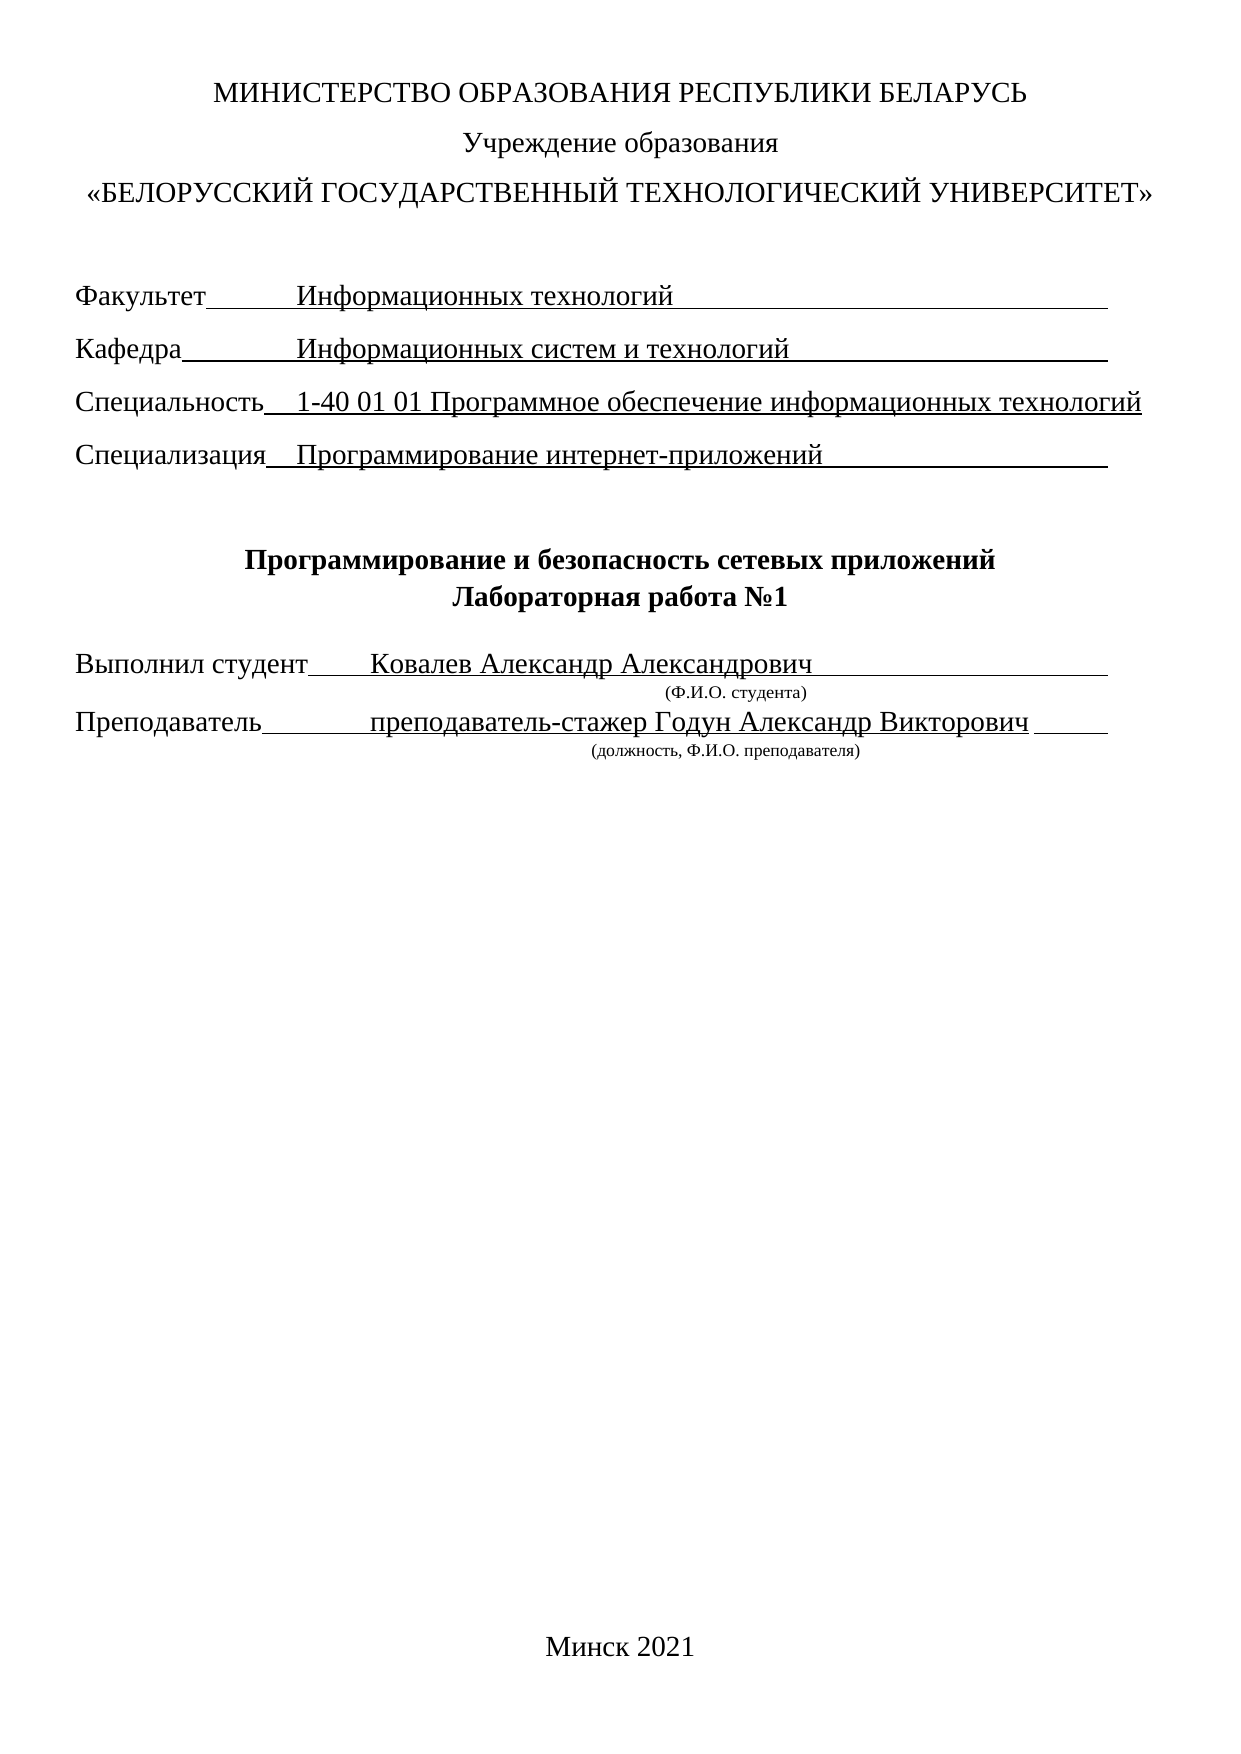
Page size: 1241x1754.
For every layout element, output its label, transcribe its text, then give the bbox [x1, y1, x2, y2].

text Факультет Информационных технологий [75, 278, 1165, 312]
text Лабораторная работа №1 [75, 579, 1165, 612]
text Преподаватель преподаватель-стажер Годун Александр Викторович [75, 704, 1165, 737]
text МИНИСТЕРСТВО ОБРАЗОВАНИЯ РЕСПУБЛИКИ БЕЛАРУСЬ [75, 75, 1165, 108]
text Специализация Программирование интернет-приложений [75, 437, 1165, 470]
text (Ф.И.О. студента) [591, 682, 1165, 702]
text «БЕЛОРУССКИЙ ГОСУДАРСТВЕННЫЙ ТЕХНОЛОГИЧЕСКИЙ УНИВЕРСИТЕТ» [75, 175, 1165, 209]
text Программирование и безопасность сетевых приложений [75, 542, 1165, 576]
text Кафедра Информационных систем и технологий [75, 331, 1165, 365]
text Минск 2021 [75, 1629, 1165, 1663]
text Учреждение образования [75, 125, 1165, 159]
text Специальность 1-40 01 01 Программное обеспечение информационных технологий [75, 384, 1165, 418]
text Выполнил студент Ковалев Александр Александрович [75, 646, 1165, 679]
text (должность, Ф.И.О. преподавателя) [517, 740, 1165, 760]
